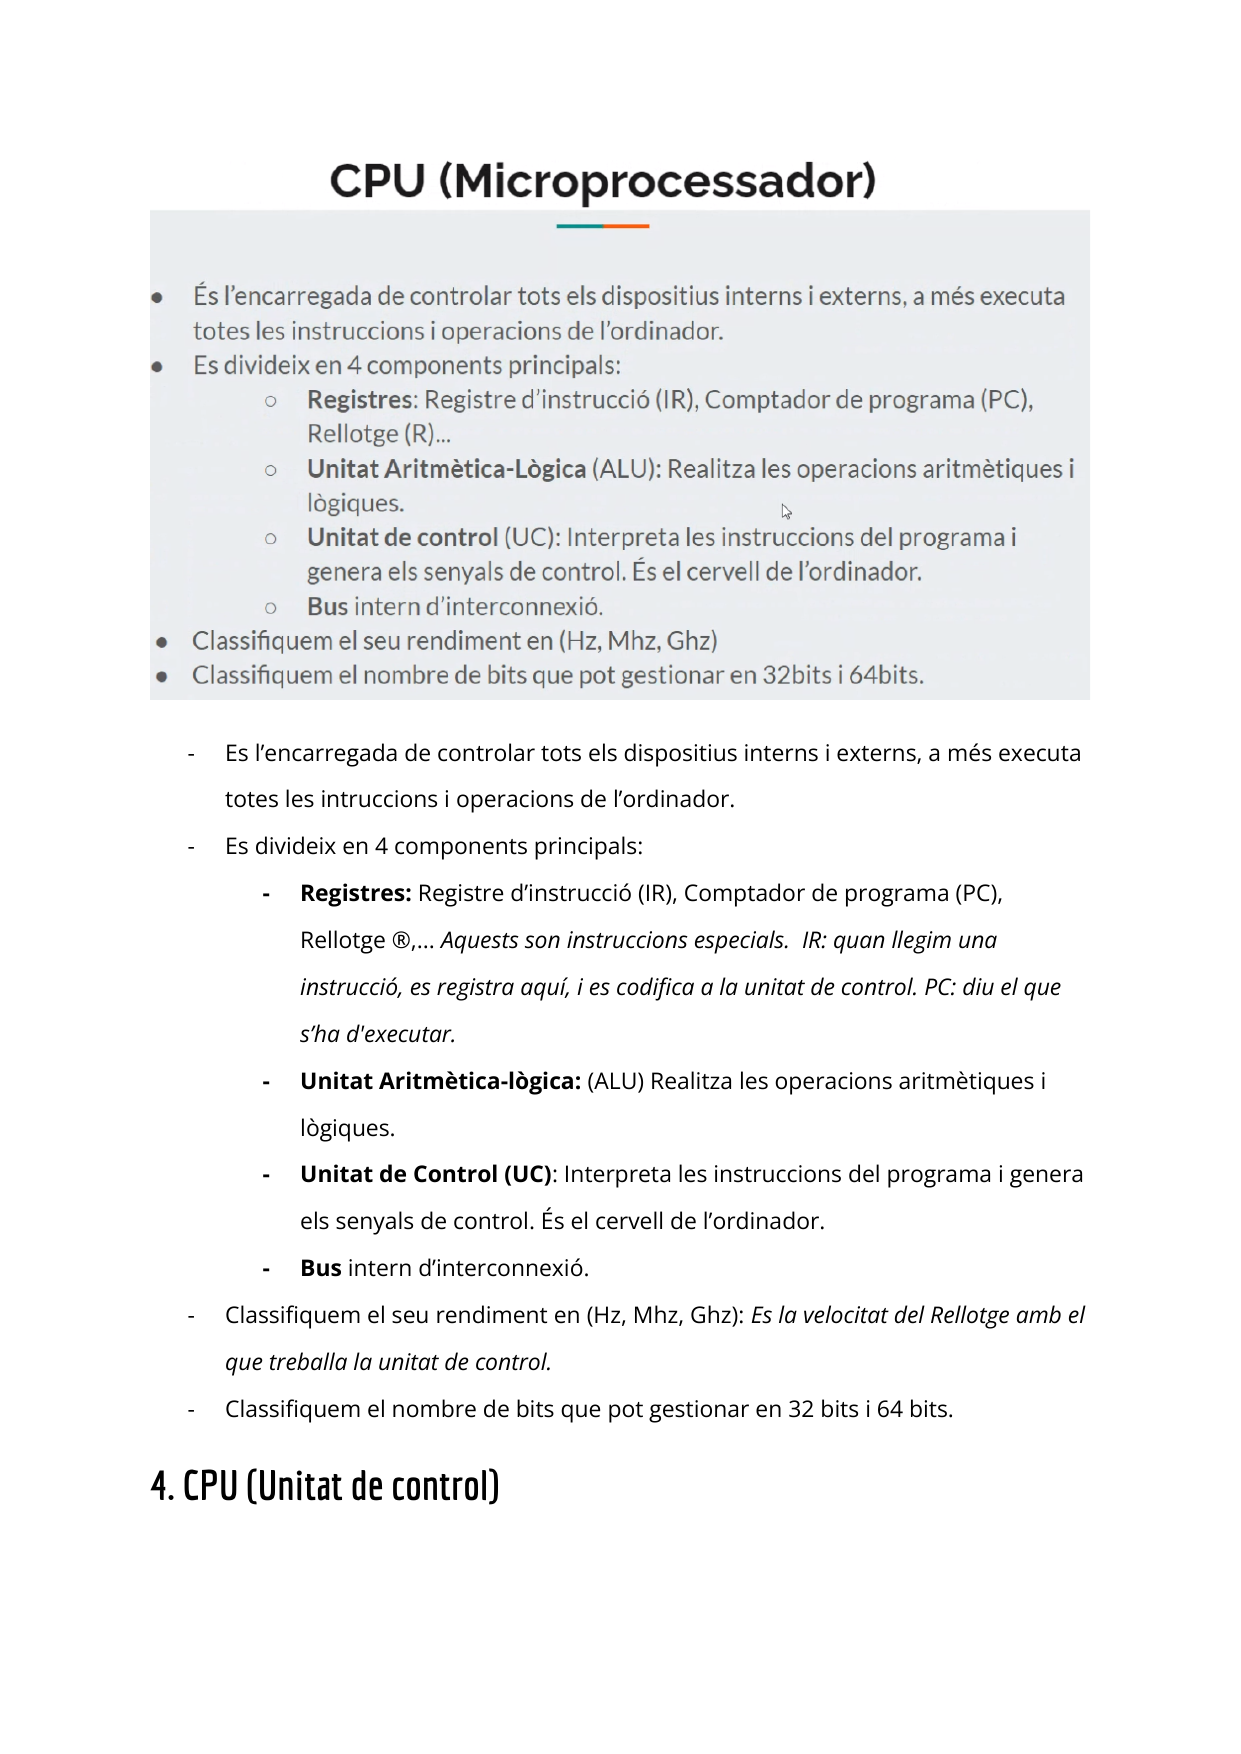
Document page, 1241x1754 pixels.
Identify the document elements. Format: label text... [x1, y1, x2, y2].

list Bus intern d’interconnexió. [262, 1252, 1090, 1283]
list Registres: Registre d’instrucció (IR), Comptador de programa (PC), Rellotge ®,... Aquests son instruccions especials. IR: quan llegim una instrucció, es registra aquí, i es codifica a la unitat de control. PC: diu el que s’ha d'executar. [262, 877, 1090, 1049]
picture [150, 150, 1091, 700]
subtitle 4. CPU (Unitat de control) [150, 1460, 1090, 1508]
list Classifiquem el nombre de bits que pot gestionar en 32 bits i 64 bits. [187, 1393, 1090, 1424]
list Es l’encarregada de controlar tots els dispositius interns i externs, a més executa totes les intruccions i operacions de l’ordinador. [187, 736, 1090, 814]
list Unitat Aritmètica-lògica: (ALU) Realitza les operacions aritmètiques i lògiques. [262, 1064, 1090, 1143]
list Classifiquem el seu rendiment en (Hz, Mhz, Ghz): Es la velocitat del Rellotge amb el que treballa la unitat de control. [187, 1299, 1090, 1377]
list Unitat de Control (UC): Interpreta les instruccions del programa i genera els senyals de control. És el cervell de l’ordinador. [262, 1158, 1090, 1236]
list Es divideix en 4 components principals: [187, 830, 1090, 861]
